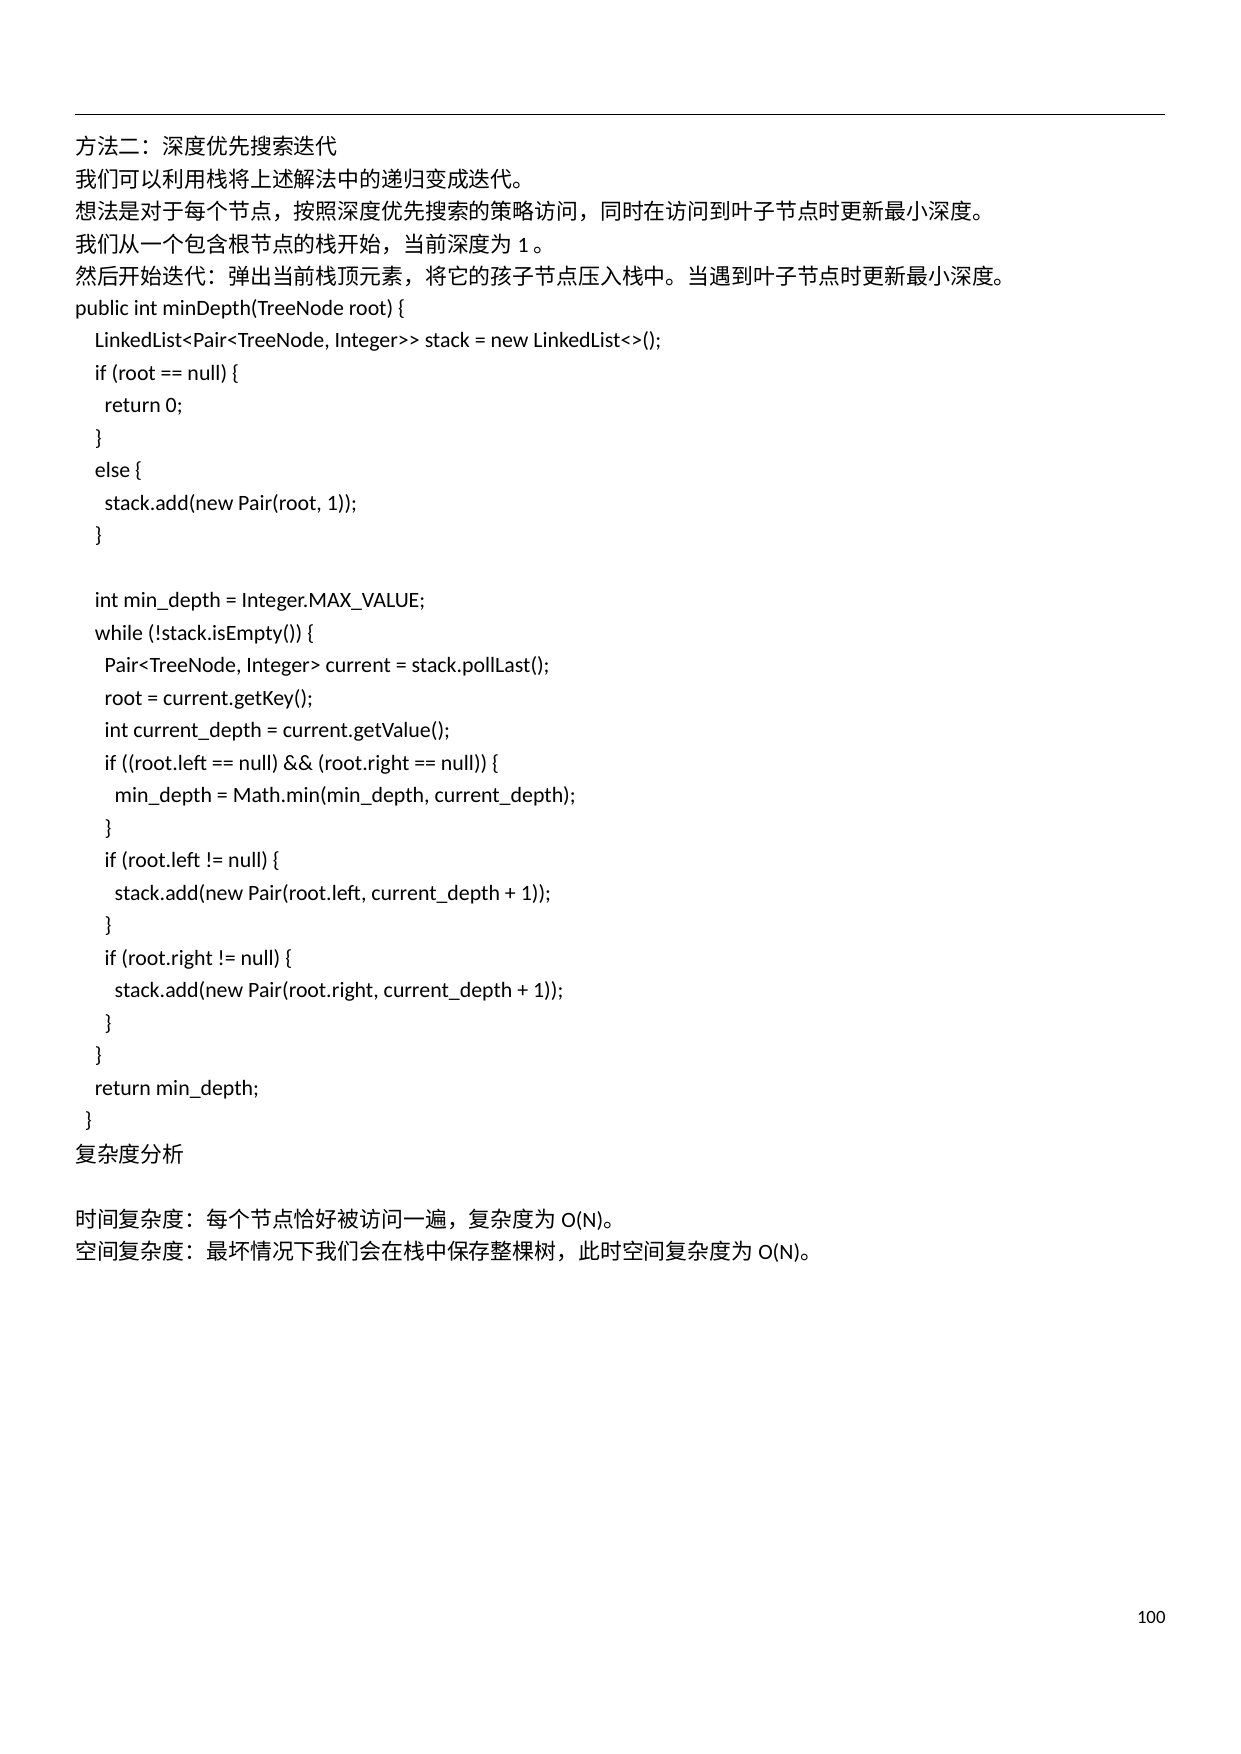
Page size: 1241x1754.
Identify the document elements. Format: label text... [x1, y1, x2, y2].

text 时间复杂度：每个节点恰好被访问一遍，复杂度为 O(N)。 [75, 1201, 1165, 1234]
text int current_depth = current.getValue(); [75, 714, 1165, 746]
text stack.add(new Pair(root.left, current_depth + 1)); [75, 876, 1165, 909]
text 我们从一个包含根节点的栈开始，当前深度为 1 。 [75, 226, 1165, 259]
text } [75, 811, 1165, 844]
text 复杂度分析 [75, 1136, 1165, 1169]
text return min_depth; [75, 1071, 1165, 1104]
text if (root == null) { [75, 356, 1165, 389]
text if (root.right != null) { [75, 941, 1165, 974]
text if ((root.left == null) && (root.right == null)) { [75, 746, 1165, 779]
text Pair<TreeNode, Integer> current = stack.pollLast(); [75, 649, 1165, 681]
text else { [75, 454, 1165, 486]
text while (!stack.isEmpty()) { [75, 616, 1165, 649]
text 我们可以利用栈将上述解法中的递归变成迭代。 [75, 161, 1165, 194]
text root = current.getKey(); [75, 681, 1165, 714]
text } [75, 519, 1165, 551]
text min_depth = Math.min(min_depth, current_depth); [75, 779, 1165, 811]
text stack.add(new Pair(root.right, current_depth + 1)); [75, 974, 1165, 1006]
text 然后开始迭代：弹出当前栈顶元素，将它的孩子节点压入栈中。当遇到叶子节点时更新最小深度。 [75, 259, 1165, 291]
text public int minDepth(TreeNode root) { [75, 291, 1165, 324]
text 方法二：深度优先搜索迭代 [75, 129, 1165, 161]
text } [75, 1039, 1165, 1071]
text 空间复杂度：最坏情况下我们会在栈中保存整棵树，此时空间复杂度为 O(N)。 [75, 1234, 1165, 1266]
text if (root.left != null) { [75, 844, 1165, 876]
text stack.add(new Pair(root, 1)); [75, 486, 1165, 519]
text } [75, 909, 1165, 941]
text LinkedList<Pair<TreeNode, Integer>> stack = new LinkedList<>(); [75, 324, 1165, 356]
text } [75, 421, 1165, 454]
text 想法是对于每个节点，按照深度优先搜索的策略访问，同时在访问到叶子节点时更新最小深度。 [75, 194, 1165, 226]
text } [75, 1006, 1165, 1039]
text return 0; [75, 389, 1165, 421]
text } [75, 1104, 1165, 1136]
text int min_depth = Integer.MAX_VALUE; [75, 584, 1165, 616]
